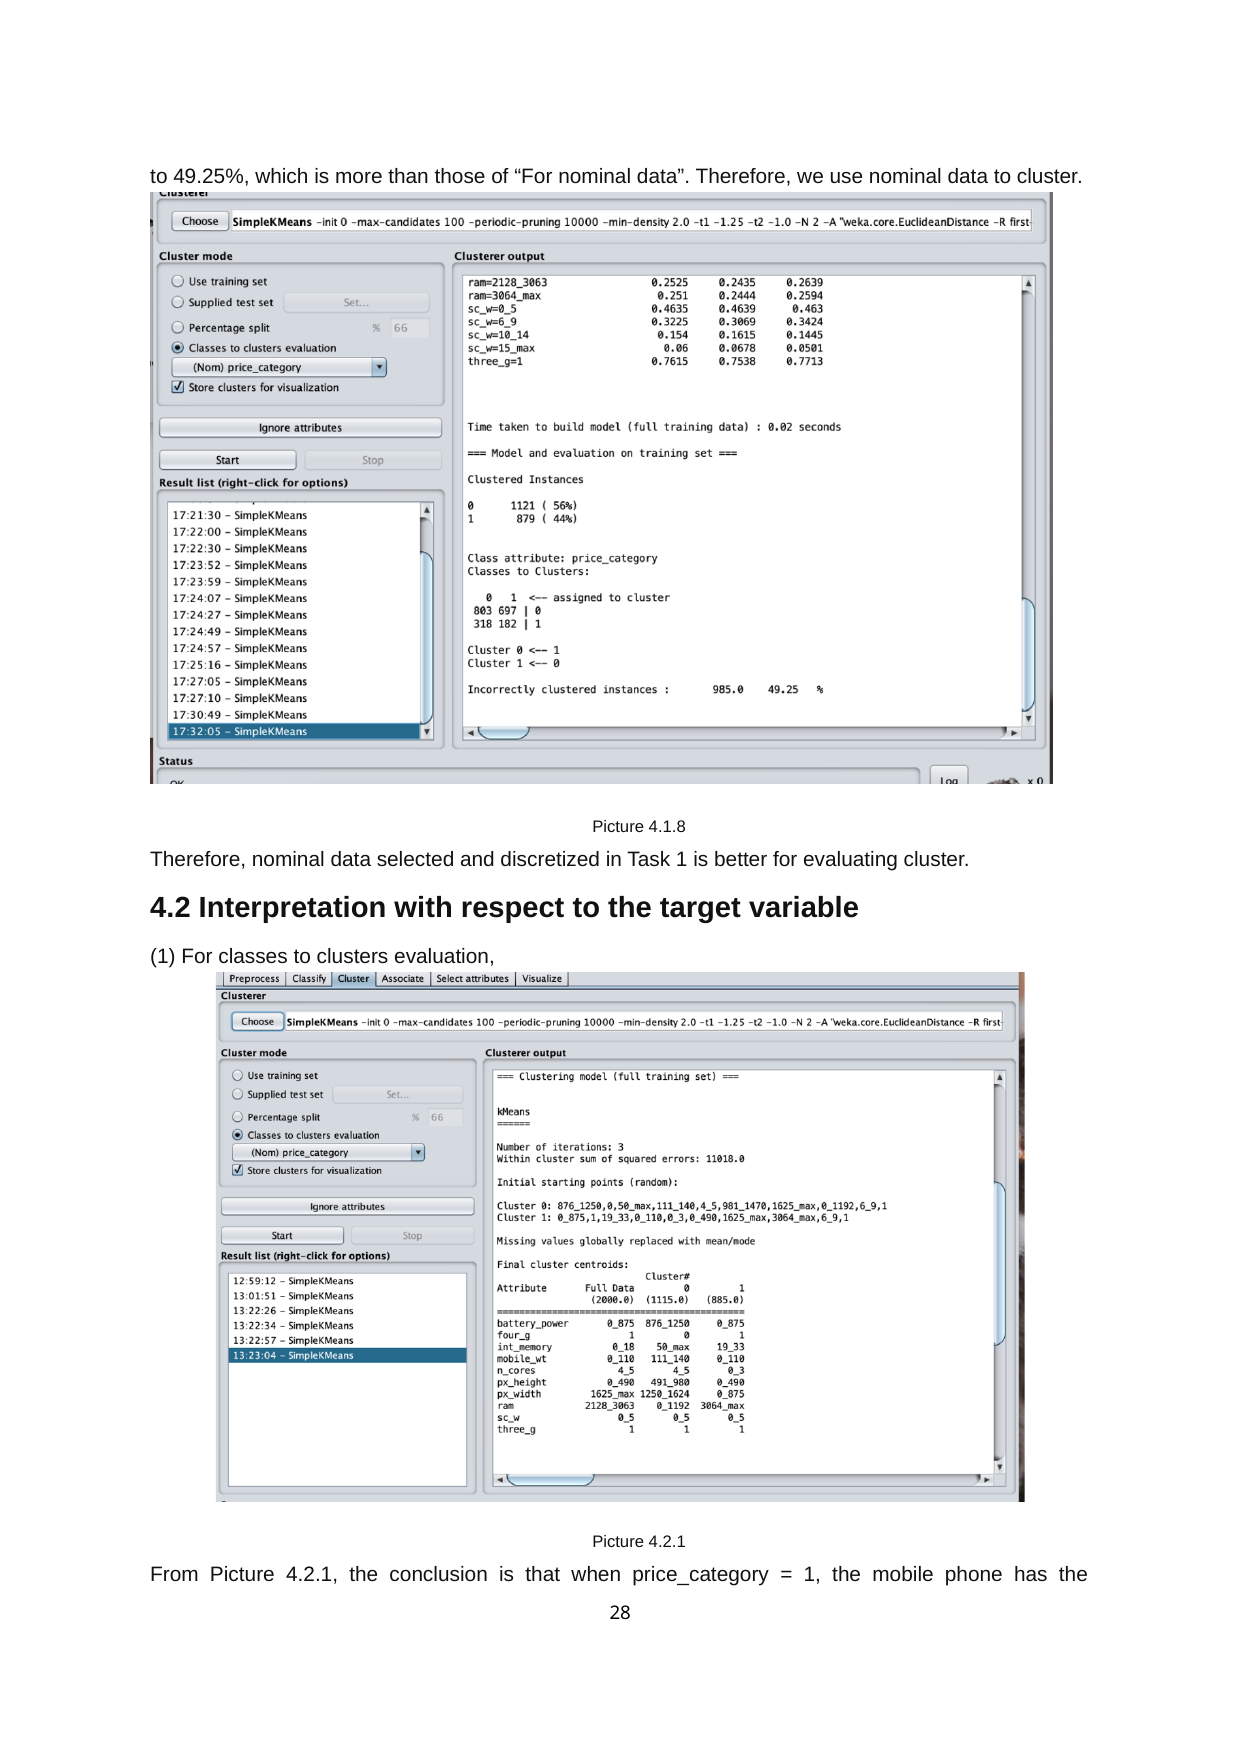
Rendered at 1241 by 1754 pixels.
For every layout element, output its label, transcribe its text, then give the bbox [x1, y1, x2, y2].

text 4.2 Interpretation with respect to the target variable [150, 875, 1090, 940]
text Therefore, nominal data selected and discretized in Task 1 is better for evaluating cluster. [150, 842, 1090, 875]
list Picture 4.1.8 [187, 810, 1090, 842]
list Picture 4.2.1 [187, 1525, 1090, 1557]
text (1) For classes to clusters evaluation, [150, 940, 1090, 972]
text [150, 1557, 1090, 1590]
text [150, 160, 1090, 192]
picture [215, 972, 1025, 1502]
picture [150, 192, 1053, 784]
